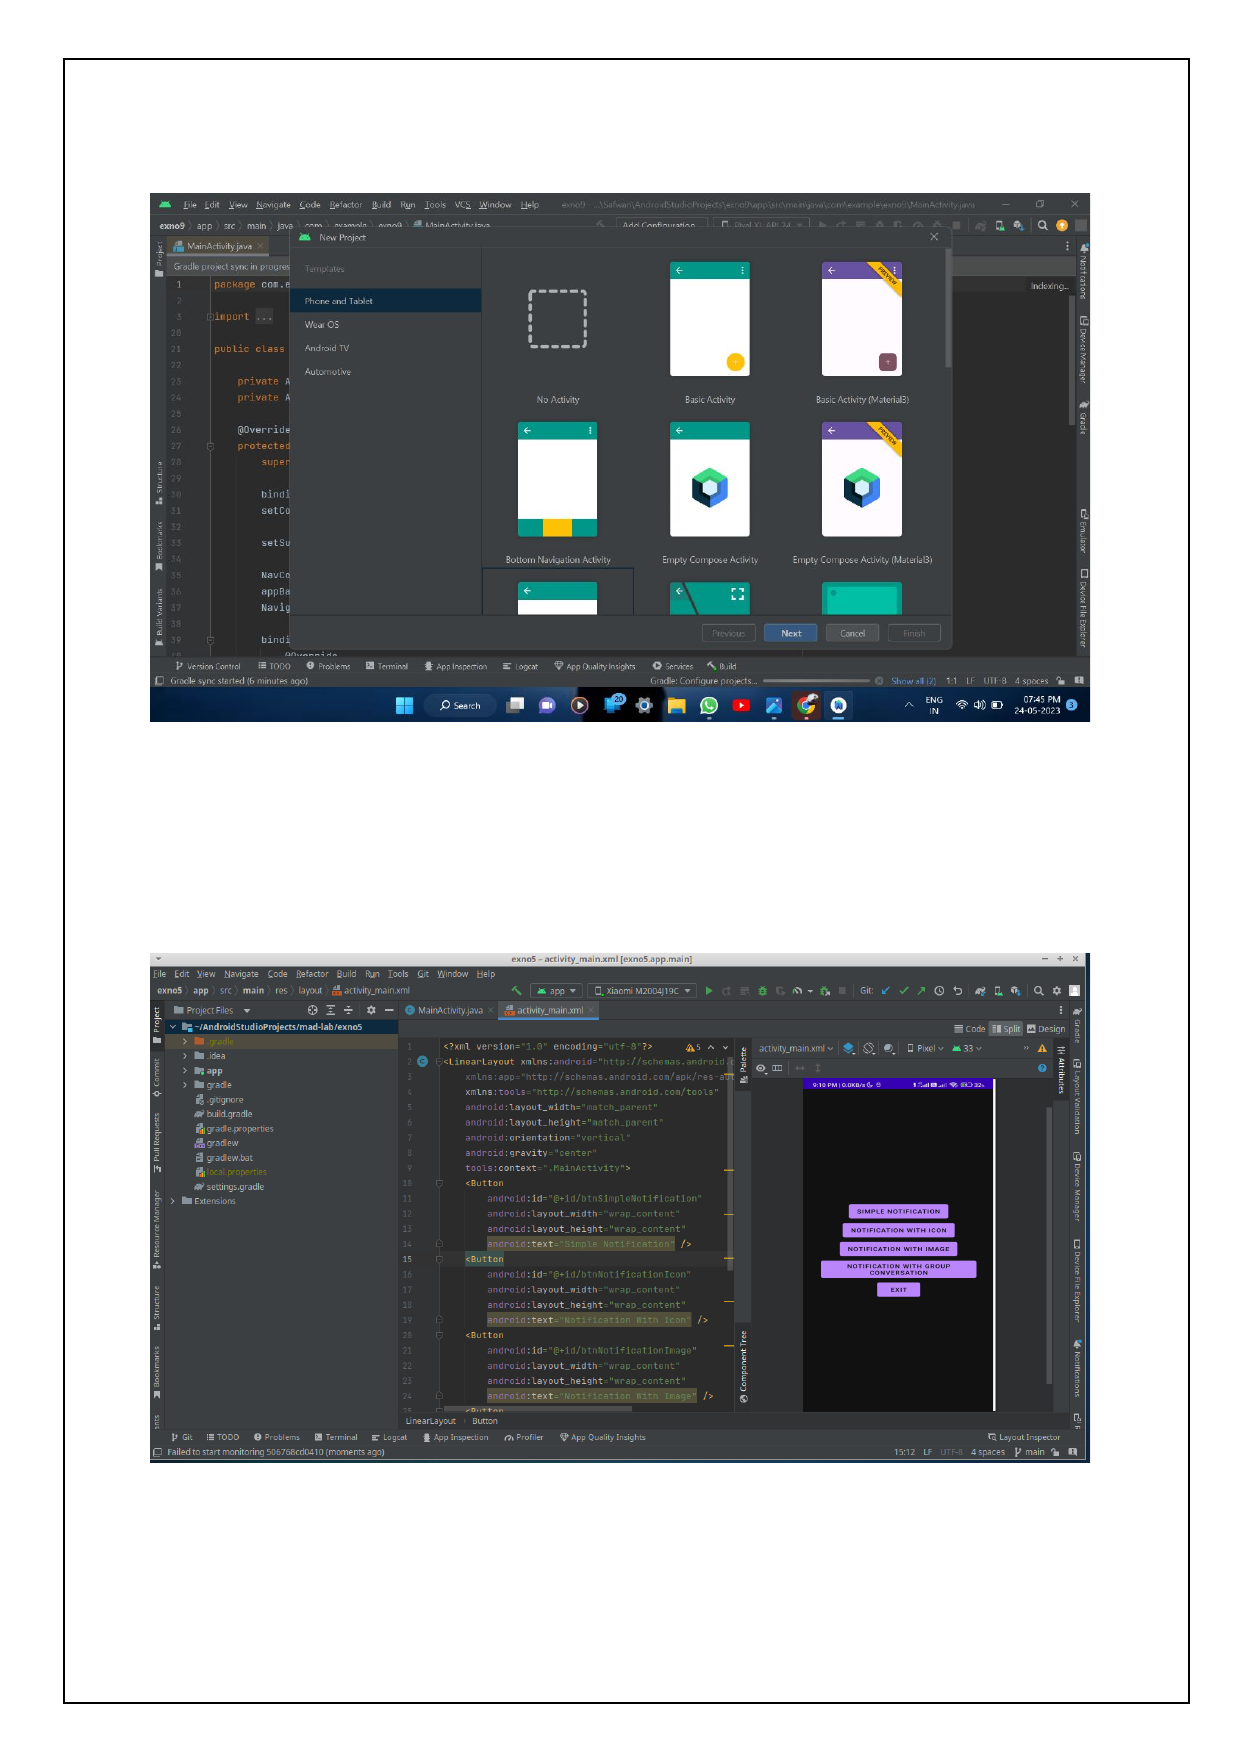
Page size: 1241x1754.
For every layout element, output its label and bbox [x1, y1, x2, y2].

picture [150, 953, 1091, 1463]
picture [150, 193, 1091, 722]
